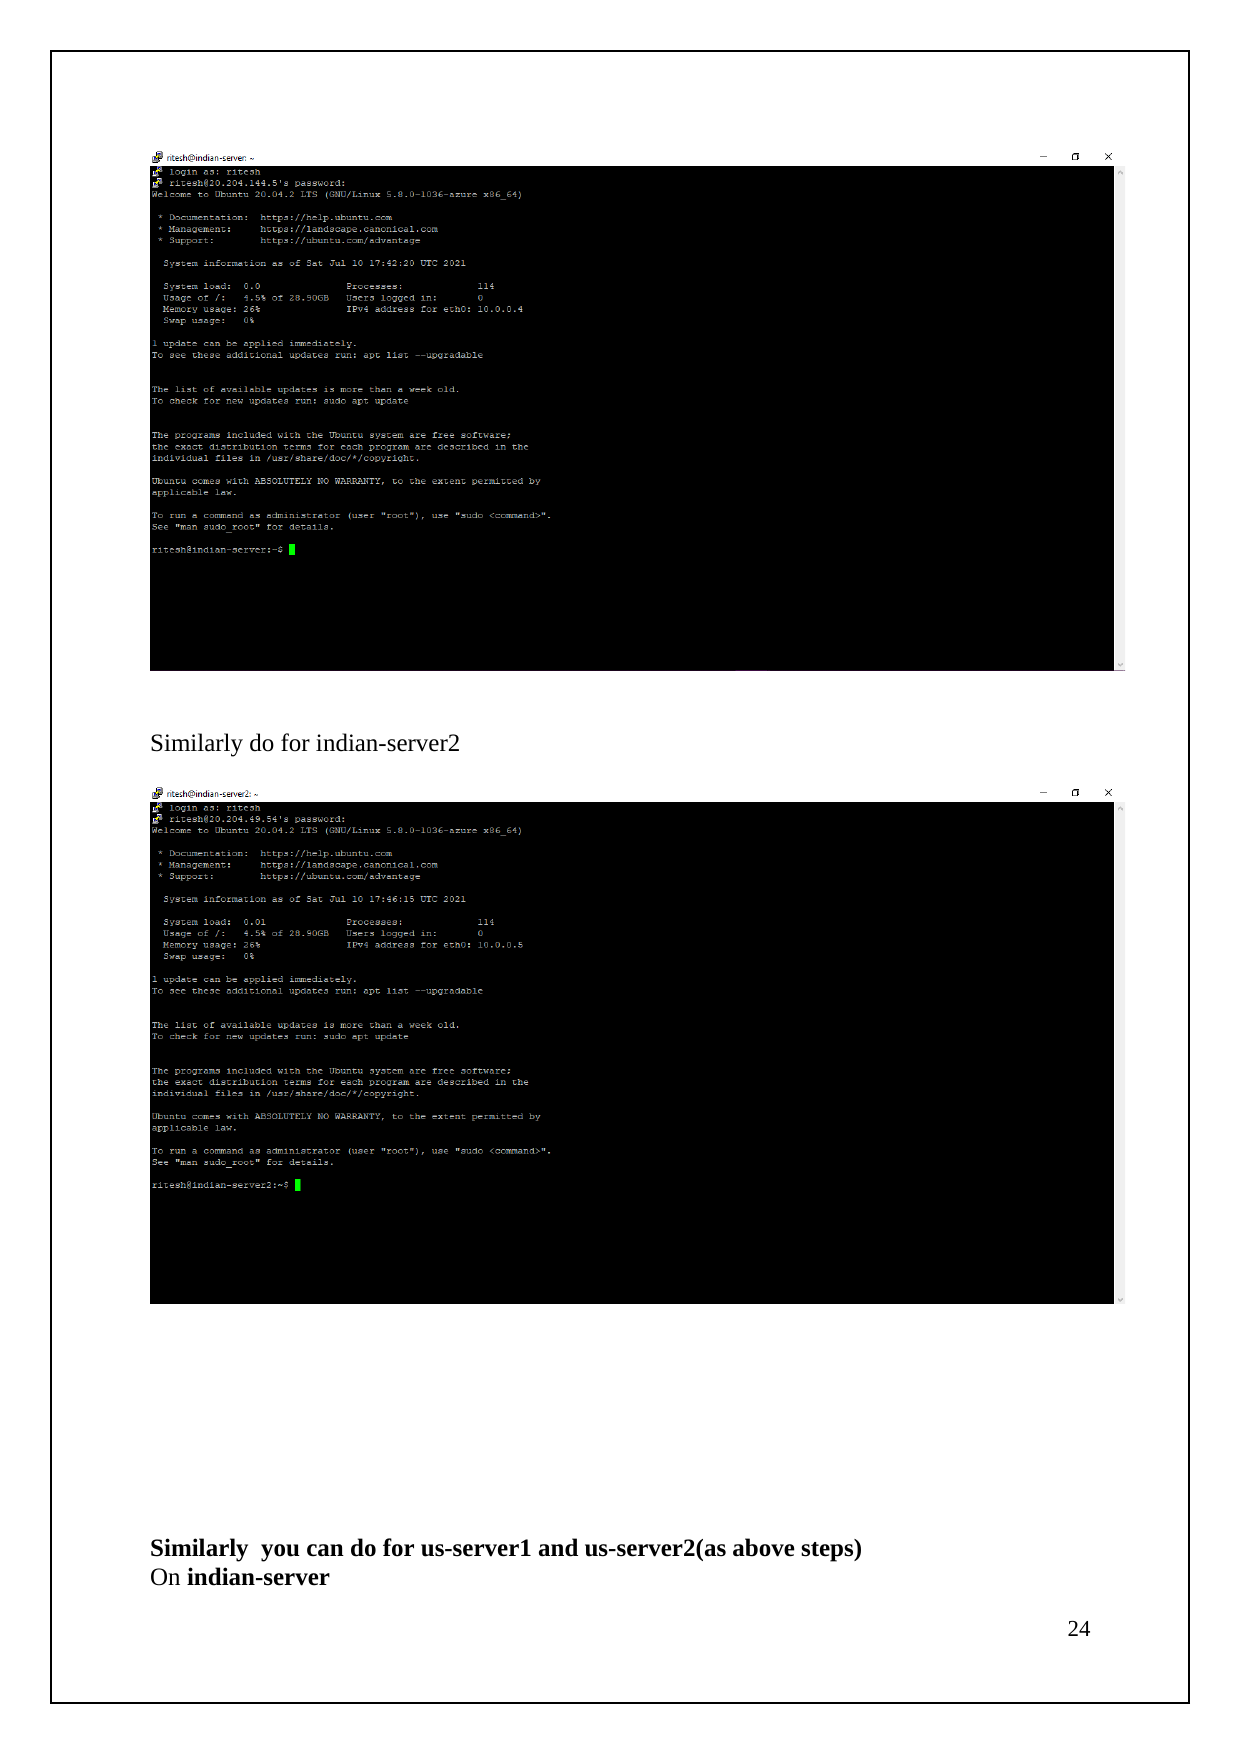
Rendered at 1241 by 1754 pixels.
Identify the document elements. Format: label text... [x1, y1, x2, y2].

text Similarly you can do for us-server1 and us-server2(as above steps) [150, 1533, 1090, 1562]
text On indian-server [150, 1562, 1090, 1591]
picture [150, 785, 1125, 1304]
picture [150, 150, 1125, 671]
text Similarly do for indian-server2 [150, 728, 1090, 757]
